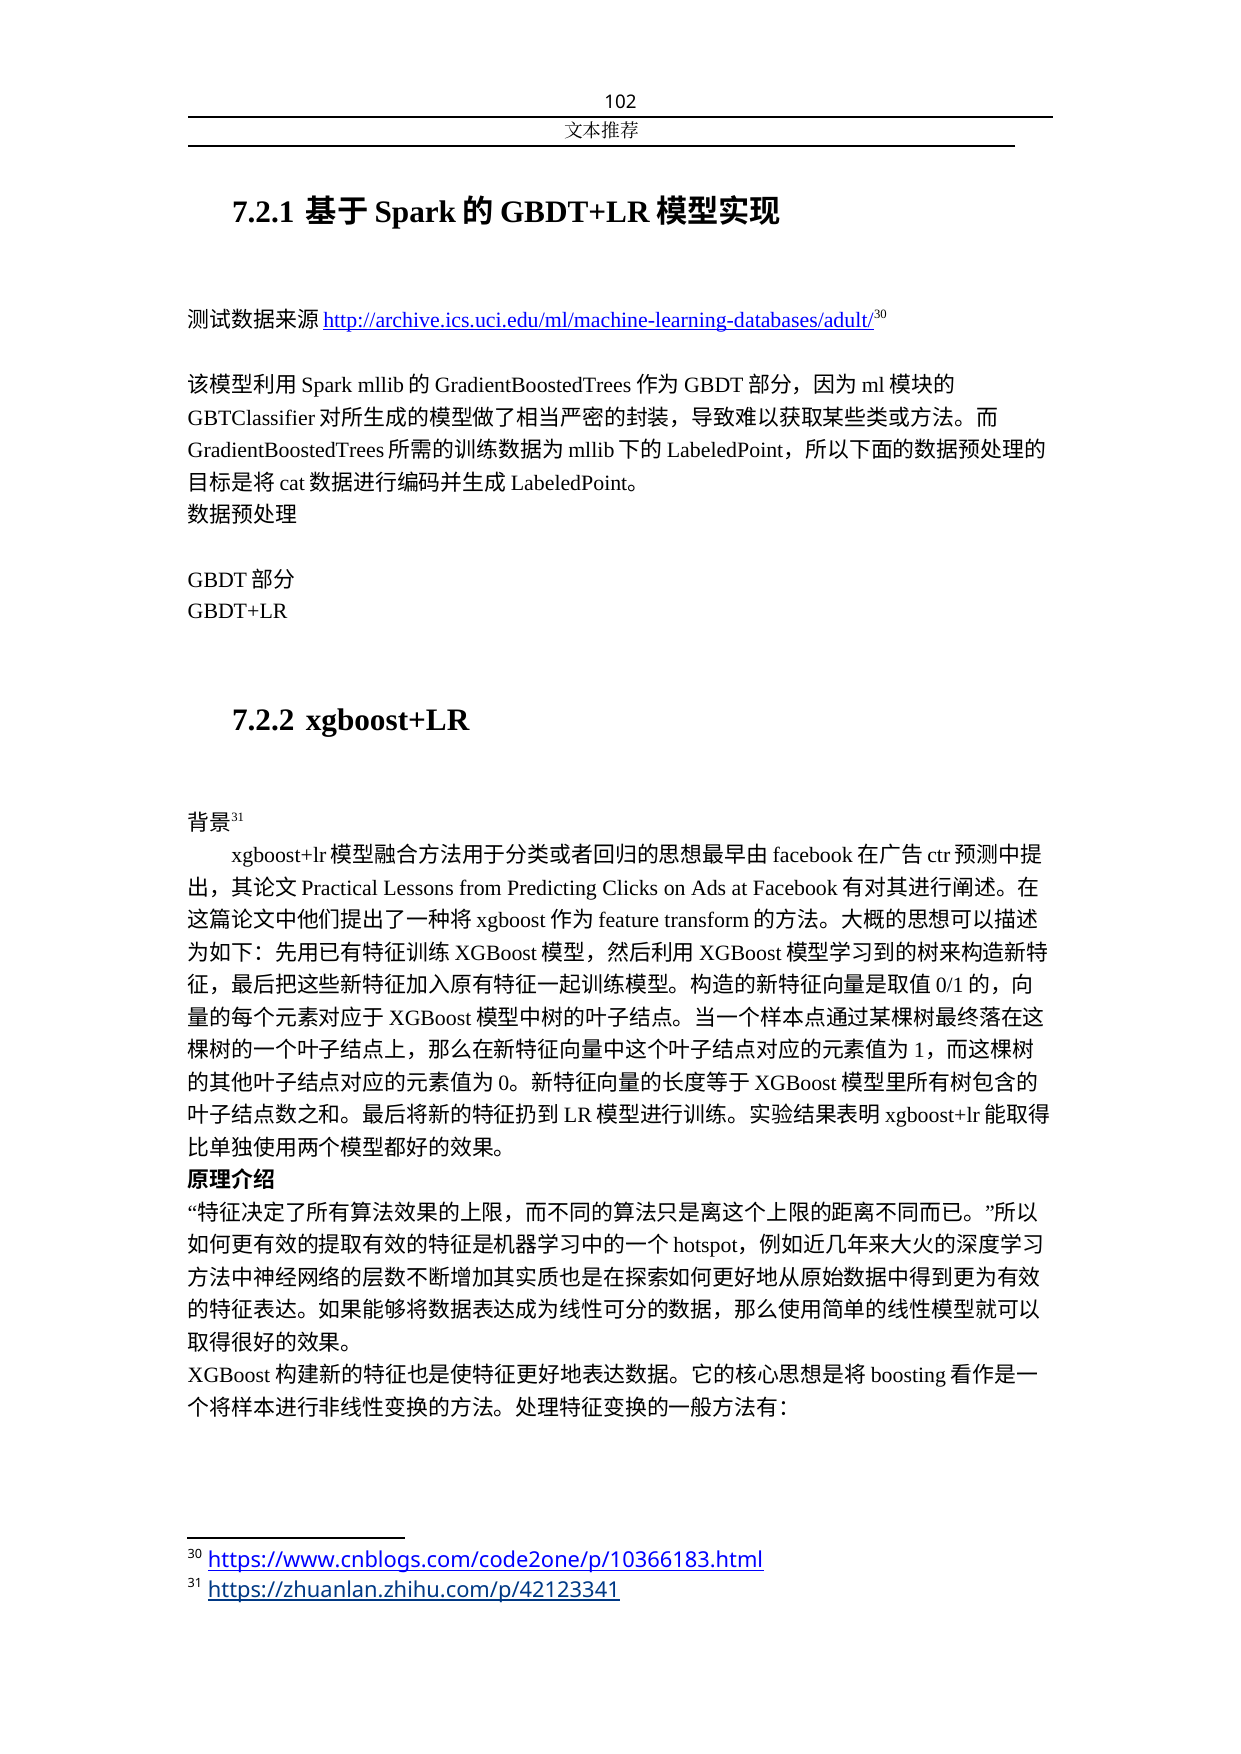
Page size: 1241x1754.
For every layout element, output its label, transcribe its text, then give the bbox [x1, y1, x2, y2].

text 该模型利用Spark mllib的GradientBoostedTrees作为GBDT部分，因为ml模块的GBTClassifier对所生成的模型做了相当严密的封装，导致难以获取某些类或方法。而GradientBoostedTrees所需的训练数据为mllib下的LabeledPoint，所以下面的数据预处理的目标是将cat数据进行编码并生成LabeledPoint。 [187, 367, 1053, 497]
text 测试数据来源http://archive.ics.uci.edu/ml/machine-learning-databases/adult/ [187, 302, 1053, 334]
text “特征决定了所有算法效果的上限，而不同的算法只是离这个上限的距离不同而已。”所以如何更有效的提取有效的特征是机器学习中的一个hotspot，例如近几年来大火的深度学习方法中神经网络的层数不断增加其实质也是在探索如何更好地从原始数据中得到更为有效的特征表达。如果能够将数据表达成为线性可分的数据，那么使用简单的线性模型就可以取得很好的效果。 [187, 1194, 1053, 1357]
text GBDT+LR [187, 594, 1053, 627]
subtitle xgboost+LR [232, 686, 1053, 751]
subtitle 基于Spark的GBDT+LR模型实现 [232, 177, 1053, 242]
text 数据预处理 [187, 497, 1053, 529]
text XGBoost 构建新的特征也是使特征更好地表达数据。它的核心思想是将boosting看作是一个将样本进行非线性变换的方法。处理特征变换的一般方法有： [187, 1357, 1053, 1422]
text 背景 [187, 804, 1053, 837]
text xgboost+lr模型融合方法用于分类或者回归的思想最早由facebook在广告ctr预测中提出，其论文Practical Lessons from Predicting Clicks on Ads at Facebook有对其进行阐述。在这篇论文中他们提出了一种将xgboost作为feature transform的方法。大概的思想可以描述为如下：先用已有特征训练XGBoost模型，然后利用XGBoost模型学习到的树来构造新特征，最后把这些新特征加入原有特征一起训练模型。构造的新特征向量是取值0/1的，向量的每个元素对应于XGBoost模型中树的叶子结点。当一个样本点通过某棵树最终落在这棵树的一个叶子结点上，那么在新特征向量中这个叶子结点对应的元素值为1，而这棵树的其他叶子结点对应的元素值为0。新特征向量的长度等于XGBoost模型里所有树包含的叶子结点数之和。最后将新的特征扔到LR模型进行训练。实验结果表明xgboost+lr能取得比单独使用两个模型都好的效果。 [187, 837, 1053, 1162]
text 原理介绍 [187, 1162, 1053, 1194]
text GBDT部分 [187, 562, 1053, 594]
